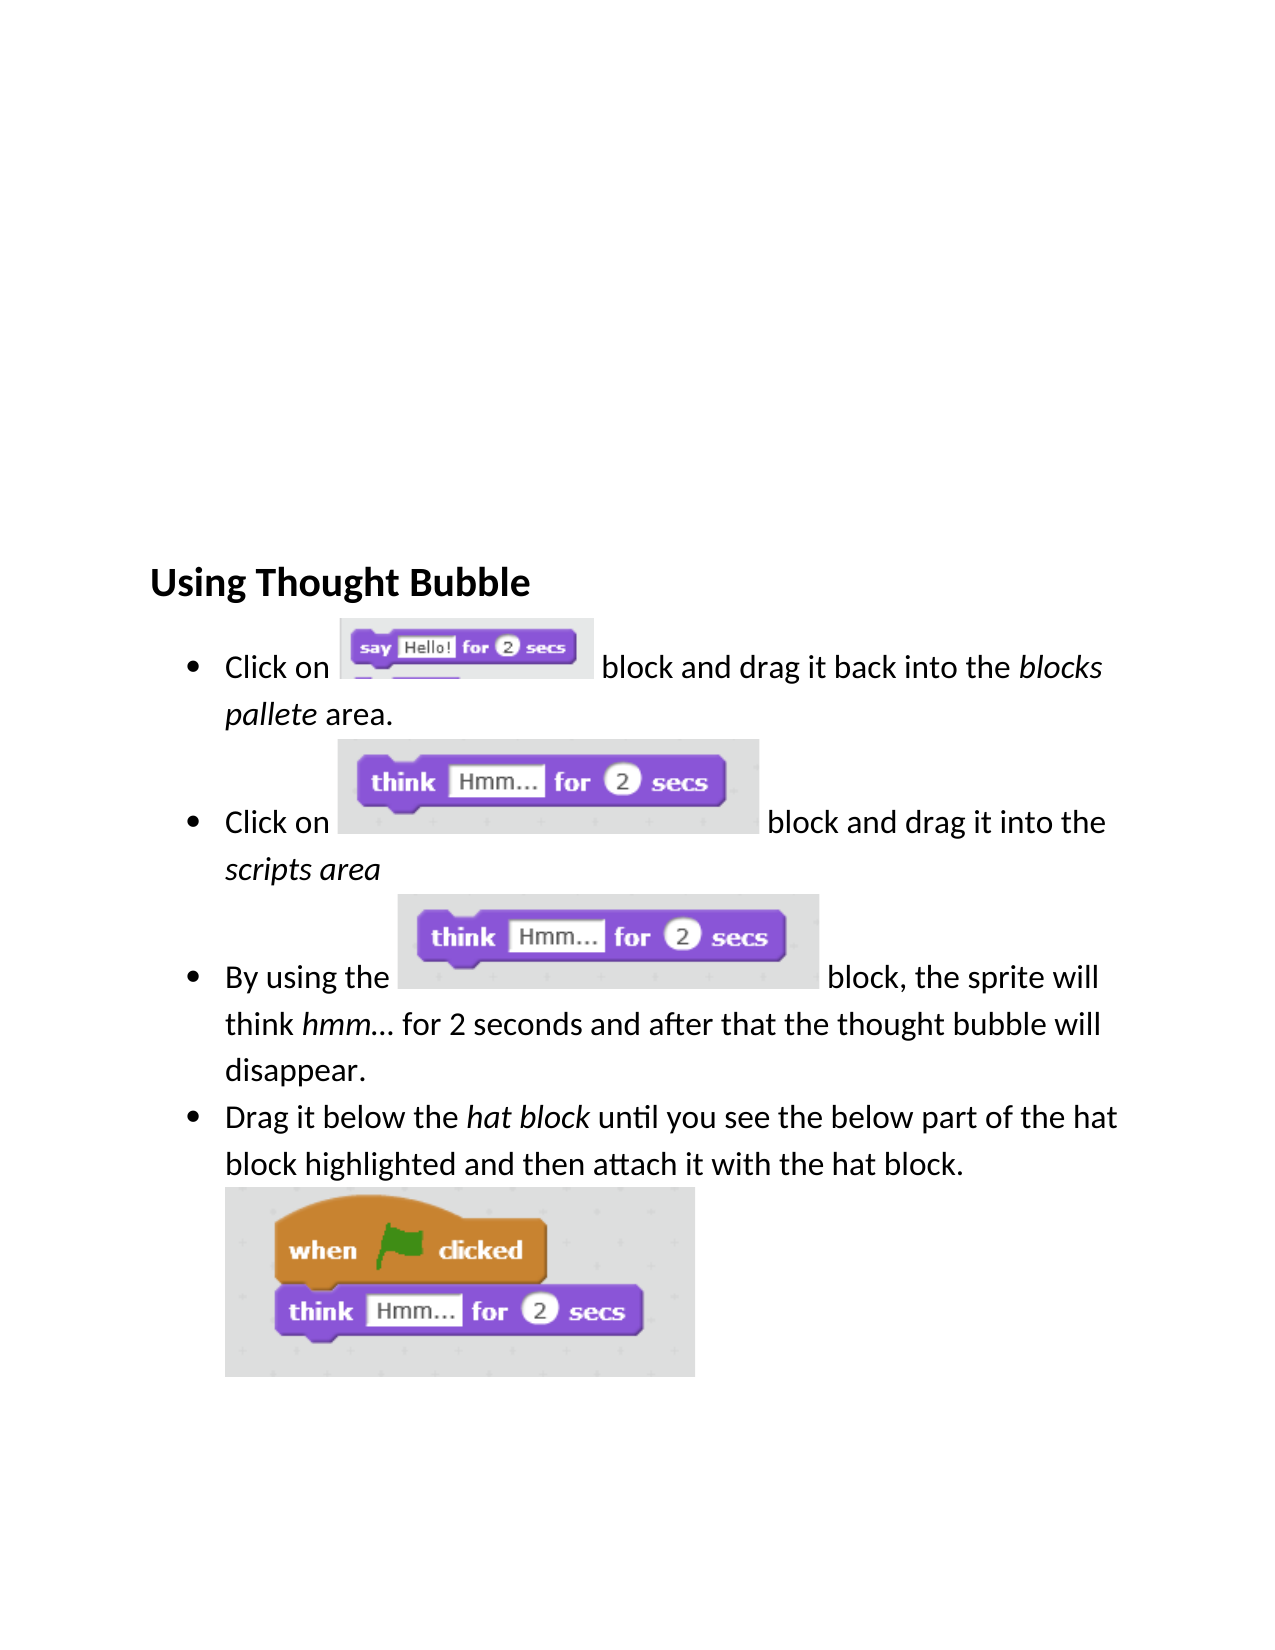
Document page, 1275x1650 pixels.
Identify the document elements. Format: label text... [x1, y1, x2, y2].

text Using Thought Bubble [150, 556, 1125, 606]
picture [225, 1187, 696, 1377]
picture [337, 739, 760, 834]
picture [397, 894, 820, 989]
list Click on block and drag it back into the blocks pallete area. [187, 619, 1125, 733]
picture [337, 618, 594, 679]
list By using the block, the sprite will think hmm… for 2 seconds and after that the thought bubble will disappear. [187, 894, 1125, 1090]
